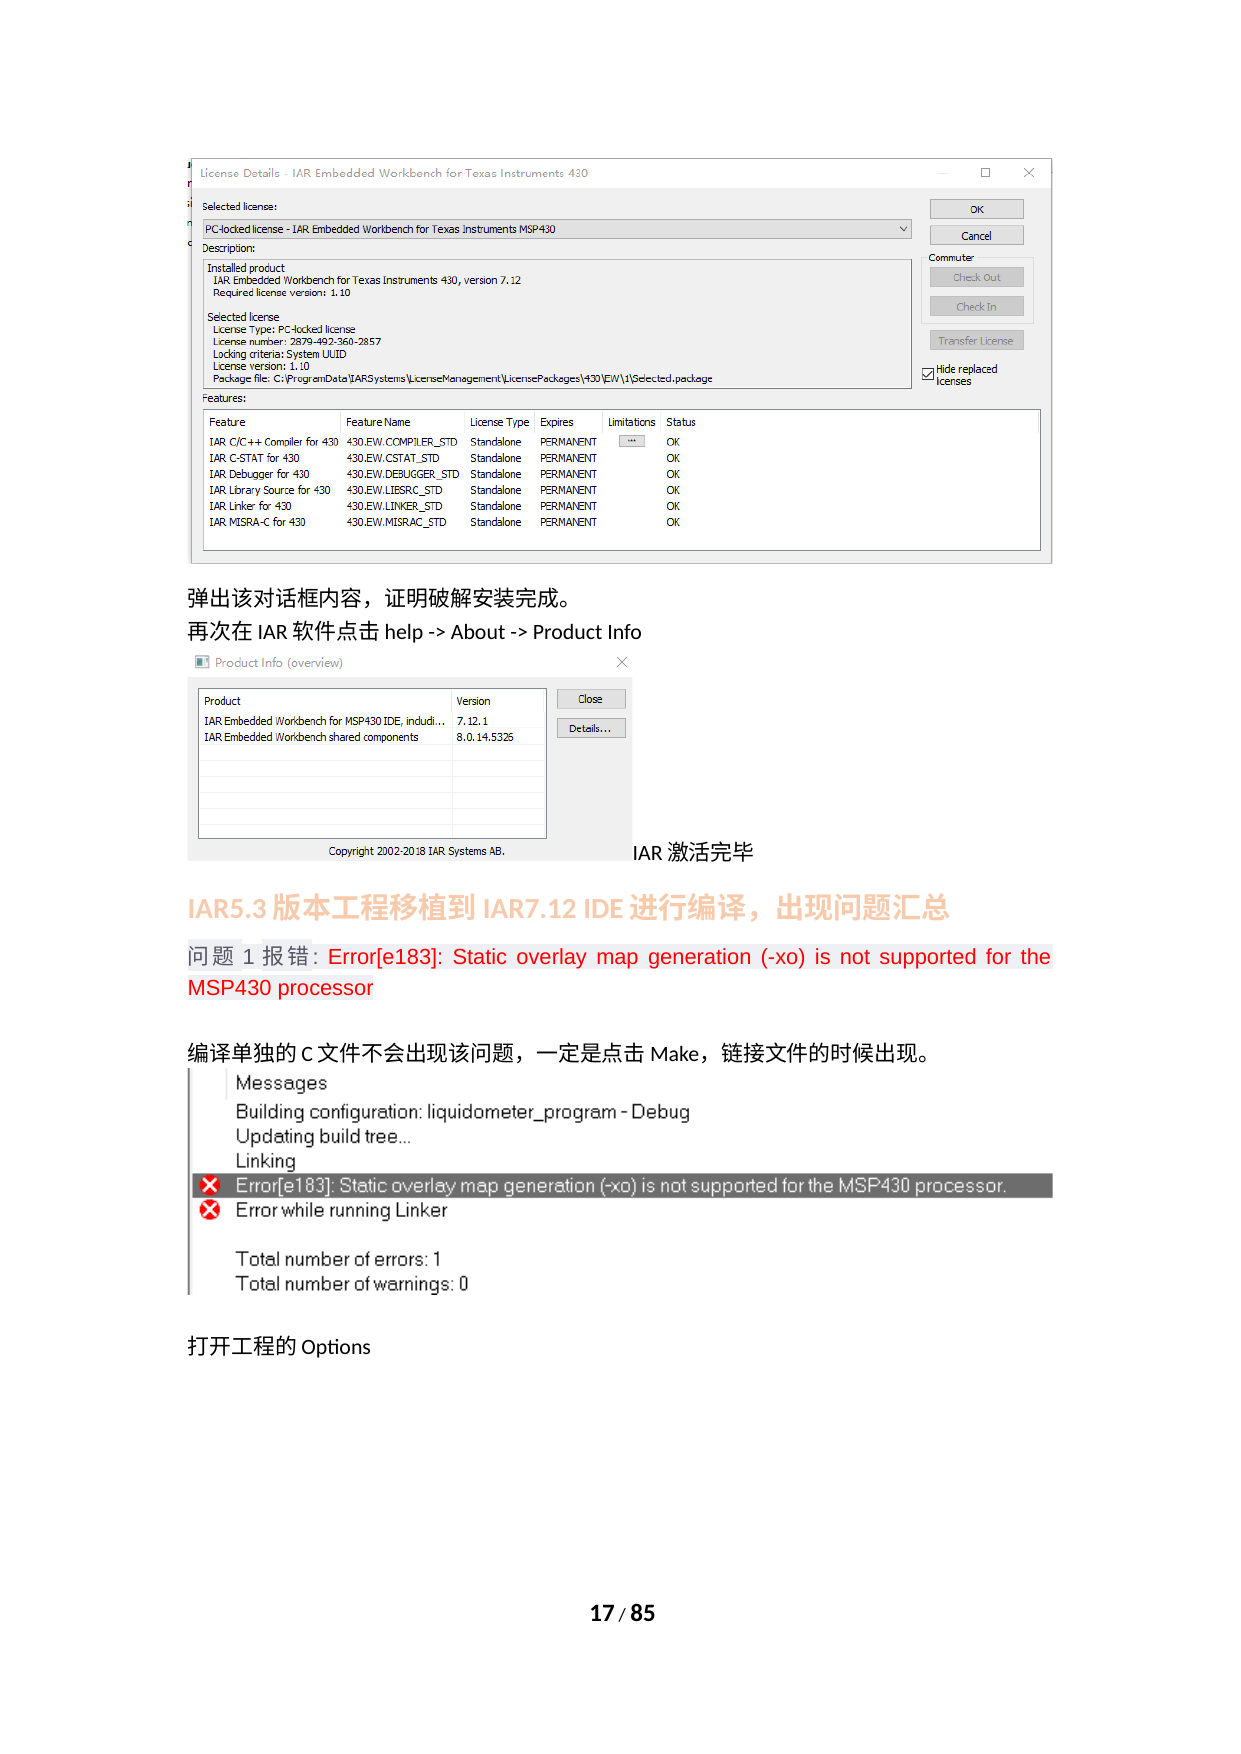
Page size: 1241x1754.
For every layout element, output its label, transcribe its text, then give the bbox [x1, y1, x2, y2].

picture [187, 652, 633, 861]
picture [187, 1068, 1053, 1295]
text 问题1报错: Error[e183]: Static overlay map generation (-xo) is not supported for the MSP430 processor [187, 938, 1053, 1003]
text 弹出该对话框内容，证明破解安装完成。 [187, 581, 1053, 613]
picture [187, 158, 1053, 564]
text IAR5.3版本工程移植到IAR7.12 IDE进行编译，出现问题汇总 [187, 873, 1053, 938]
text 再次在IAR 软件点击help -> About -> Product Info [187, 613, 1053, 646]
text 编译单独的C文件不会出现该问题，一定是点击Make，链接文件的时候出现。 [187, 1036, 1053, 1068]
text 打开工程的Options [187, 1328, 1053, 1361]
